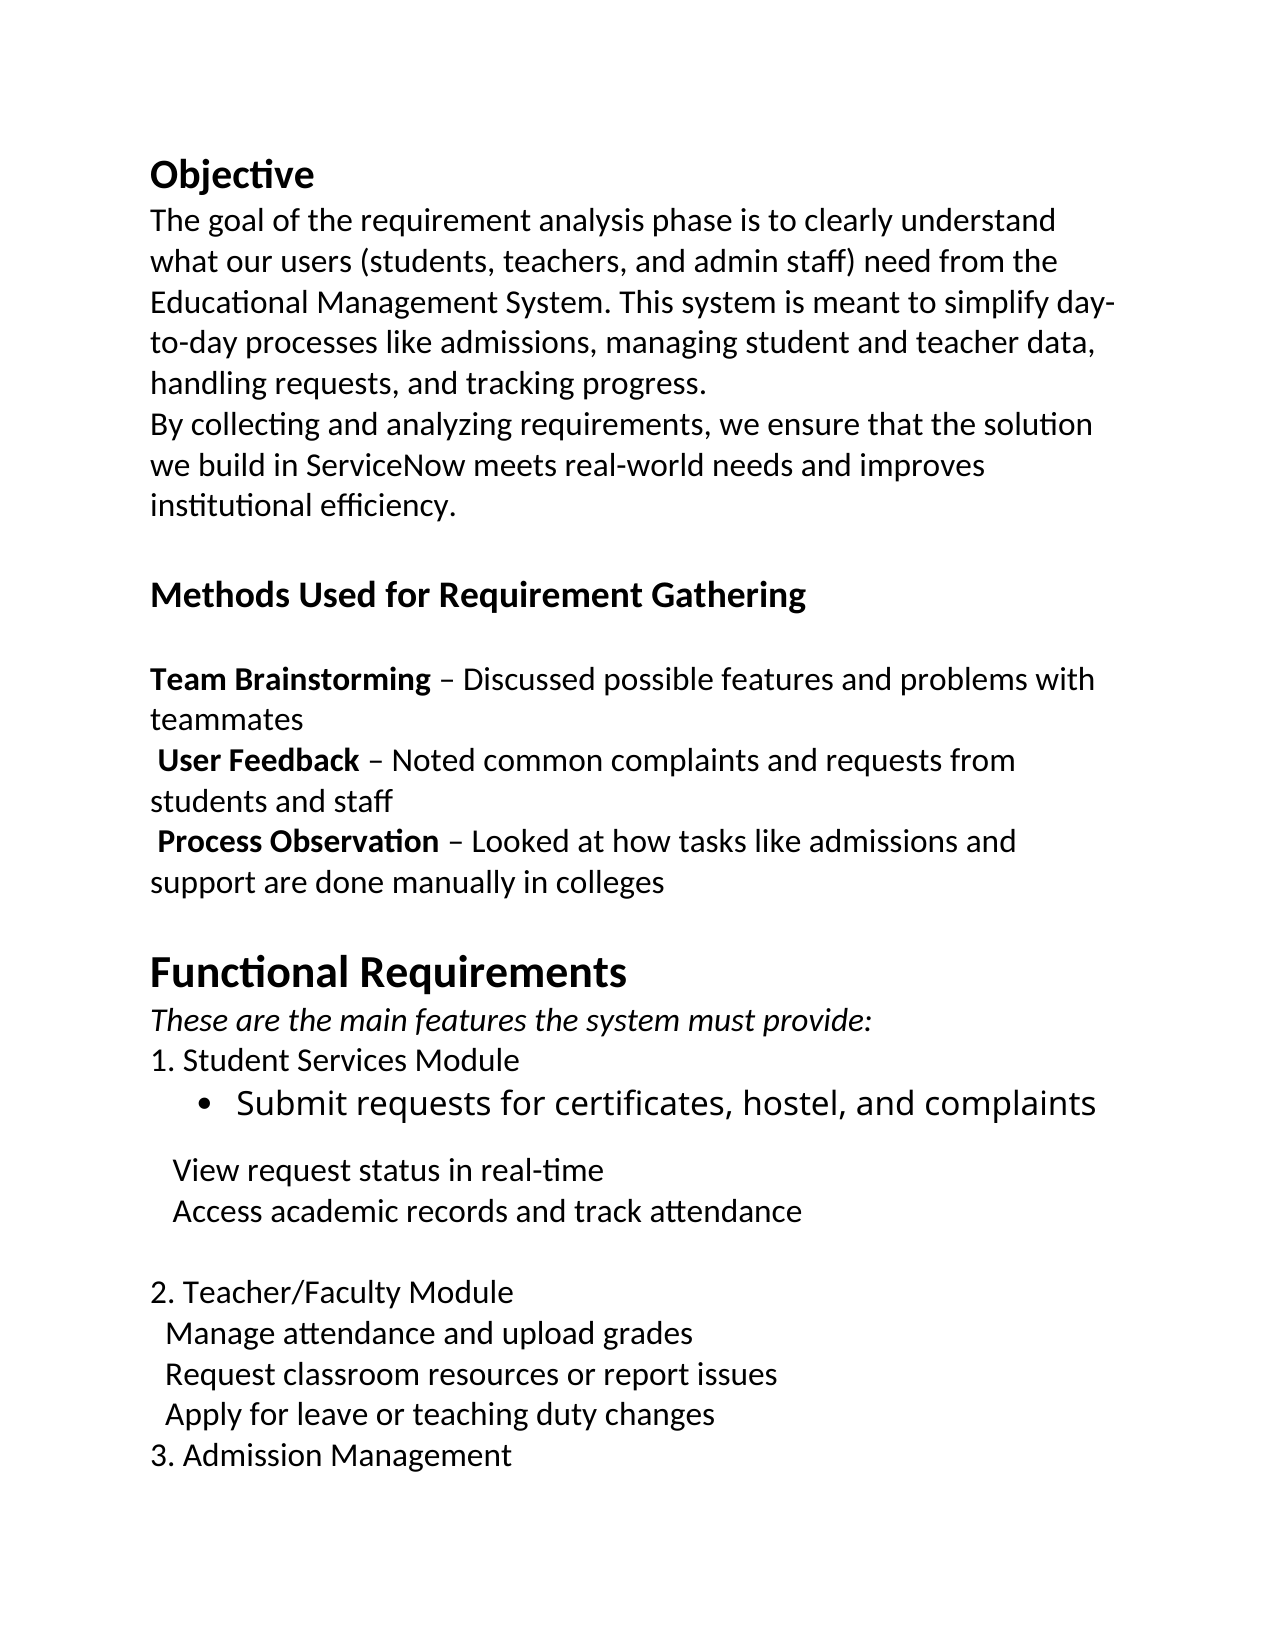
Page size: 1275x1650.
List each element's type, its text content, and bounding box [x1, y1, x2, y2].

text User Feedback – Noted common complaints and requests from students and staff [150, 739, 1125, 820]
text Access academic records and track attendance [150, 1189, 1125, 1230]
text Objective [150, 148, 1125, 199]
text 1. Student Services Module [150, 1039, 1125, 1080]
text Request classroom resources or report issues [150, 1352, 1125, 1393]
text Team Brainstorming – Discussed possible features and problems with teammates [150, 657, 1125, 739]
text 2. Teacher/Faculty Module [150, 1271, 1125, 1312]
text These are the main features the system must provide: [150, 998, 1125, 1039]
text View request status in real-time [150, 1149, 1125, 1189]
text 3. Admission Management [150, 1434, 1125, 1475]
text The goal of the requirement analysis phase is to clearly understand what our users (students, teachers, and admin staff) need from the Educational Management System. This system is meant to simplify day-to-day processes like admissions, managing student and teacher data, handling requests, and tracking progress. [150, 199, 1125, 403]
text Functional Requirements [150, 943, 1125, 998]
text Apply for leave or teaching duty changes [150, 1393, 1125, 1434]
text Process Observation – Looked at how tasks like admissions and support are done manually in colleges [150, 820, 1125, 902]
text Manage attendance and upload grades [150, 1312, 1125, 1352]
text Methods Used for Requirement Gathering [150, 571, 1125, 617]
list Submit requests for certificates, hostel, and complaints [198, 1080, 1125, 1125]
text By collecting and analyzing requirements, we ensure that the solution we build in ServiceNow meets real-world needs and improves institutional efficiency. [150, 403, 1125, 525]
